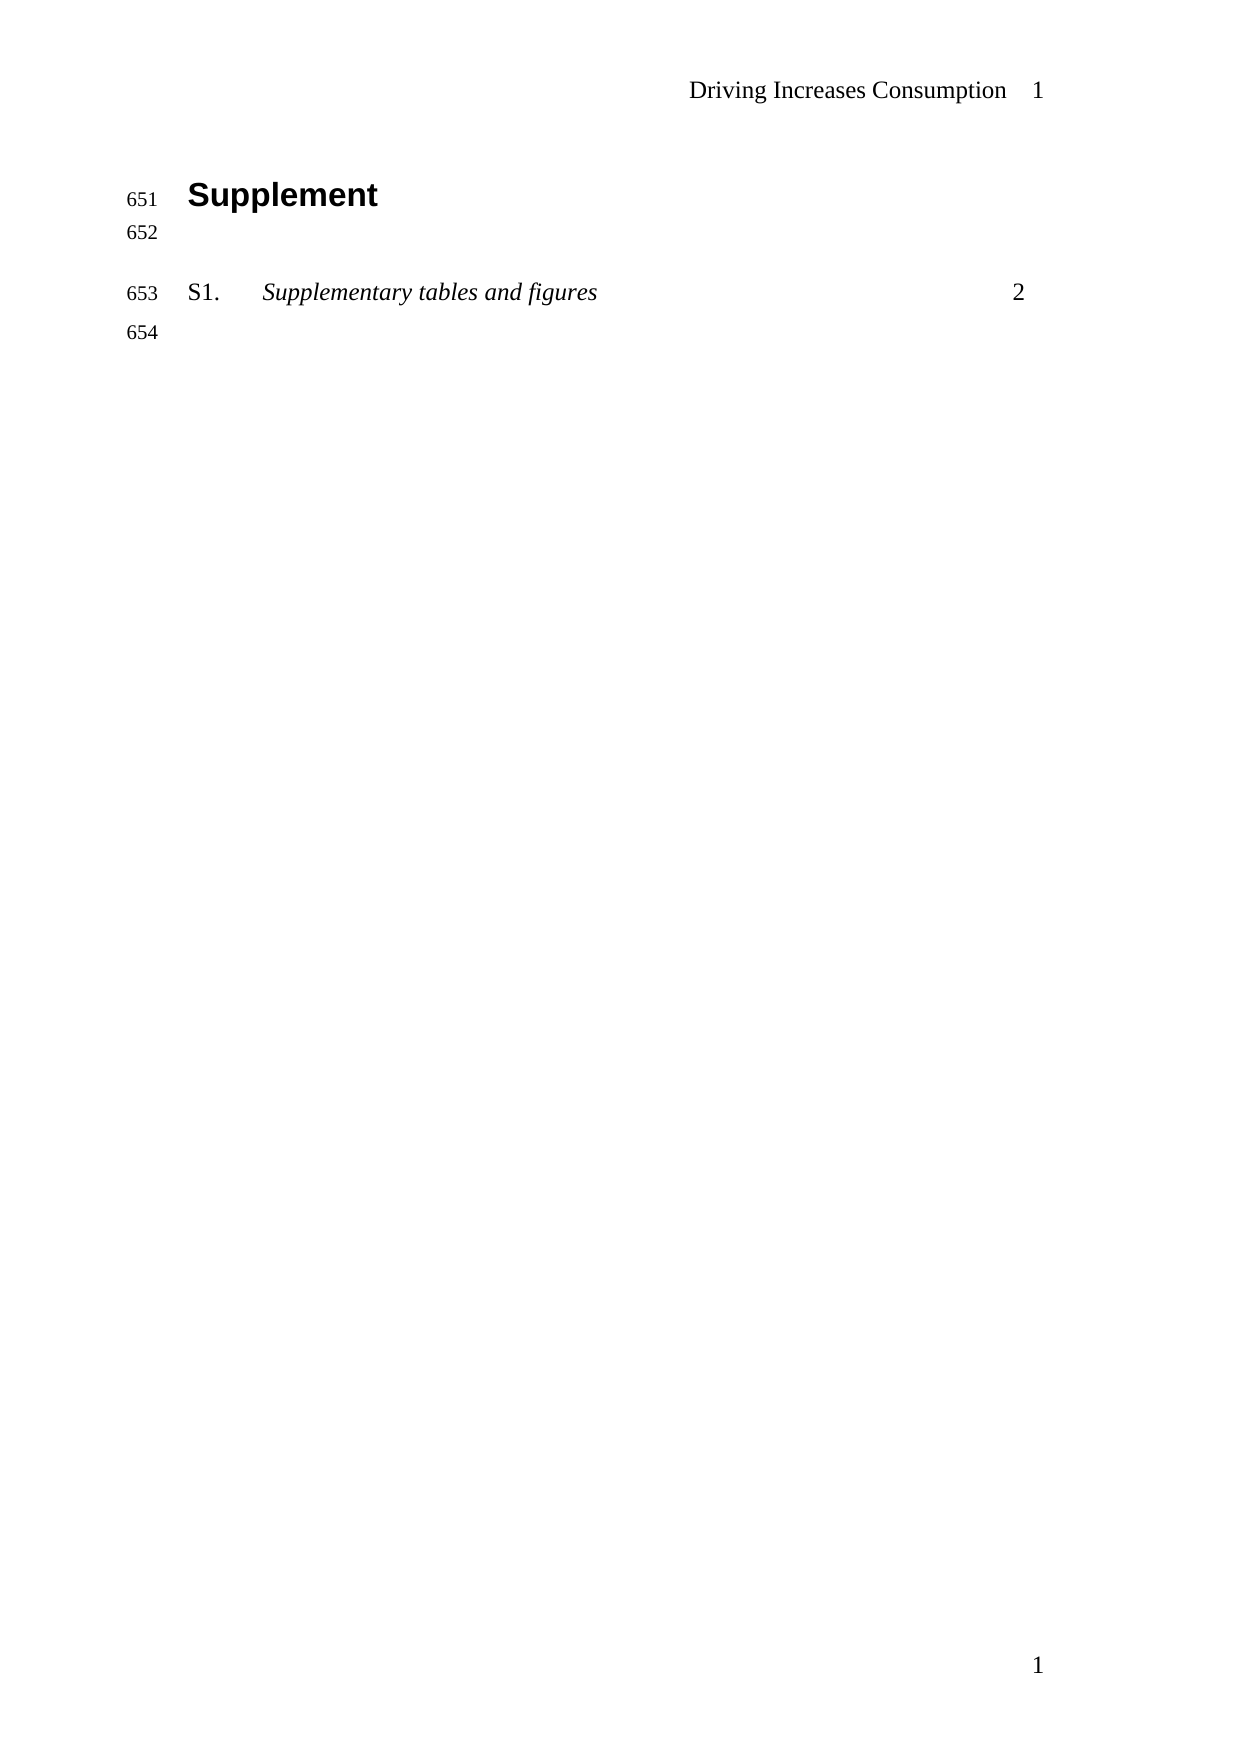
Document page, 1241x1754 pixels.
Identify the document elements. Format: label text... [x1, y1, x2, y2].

text S1. Supplementary tables and figures 2 [187, 277, 1044, 306]
subtitle Supplement [187, 175, 1044, 213]
